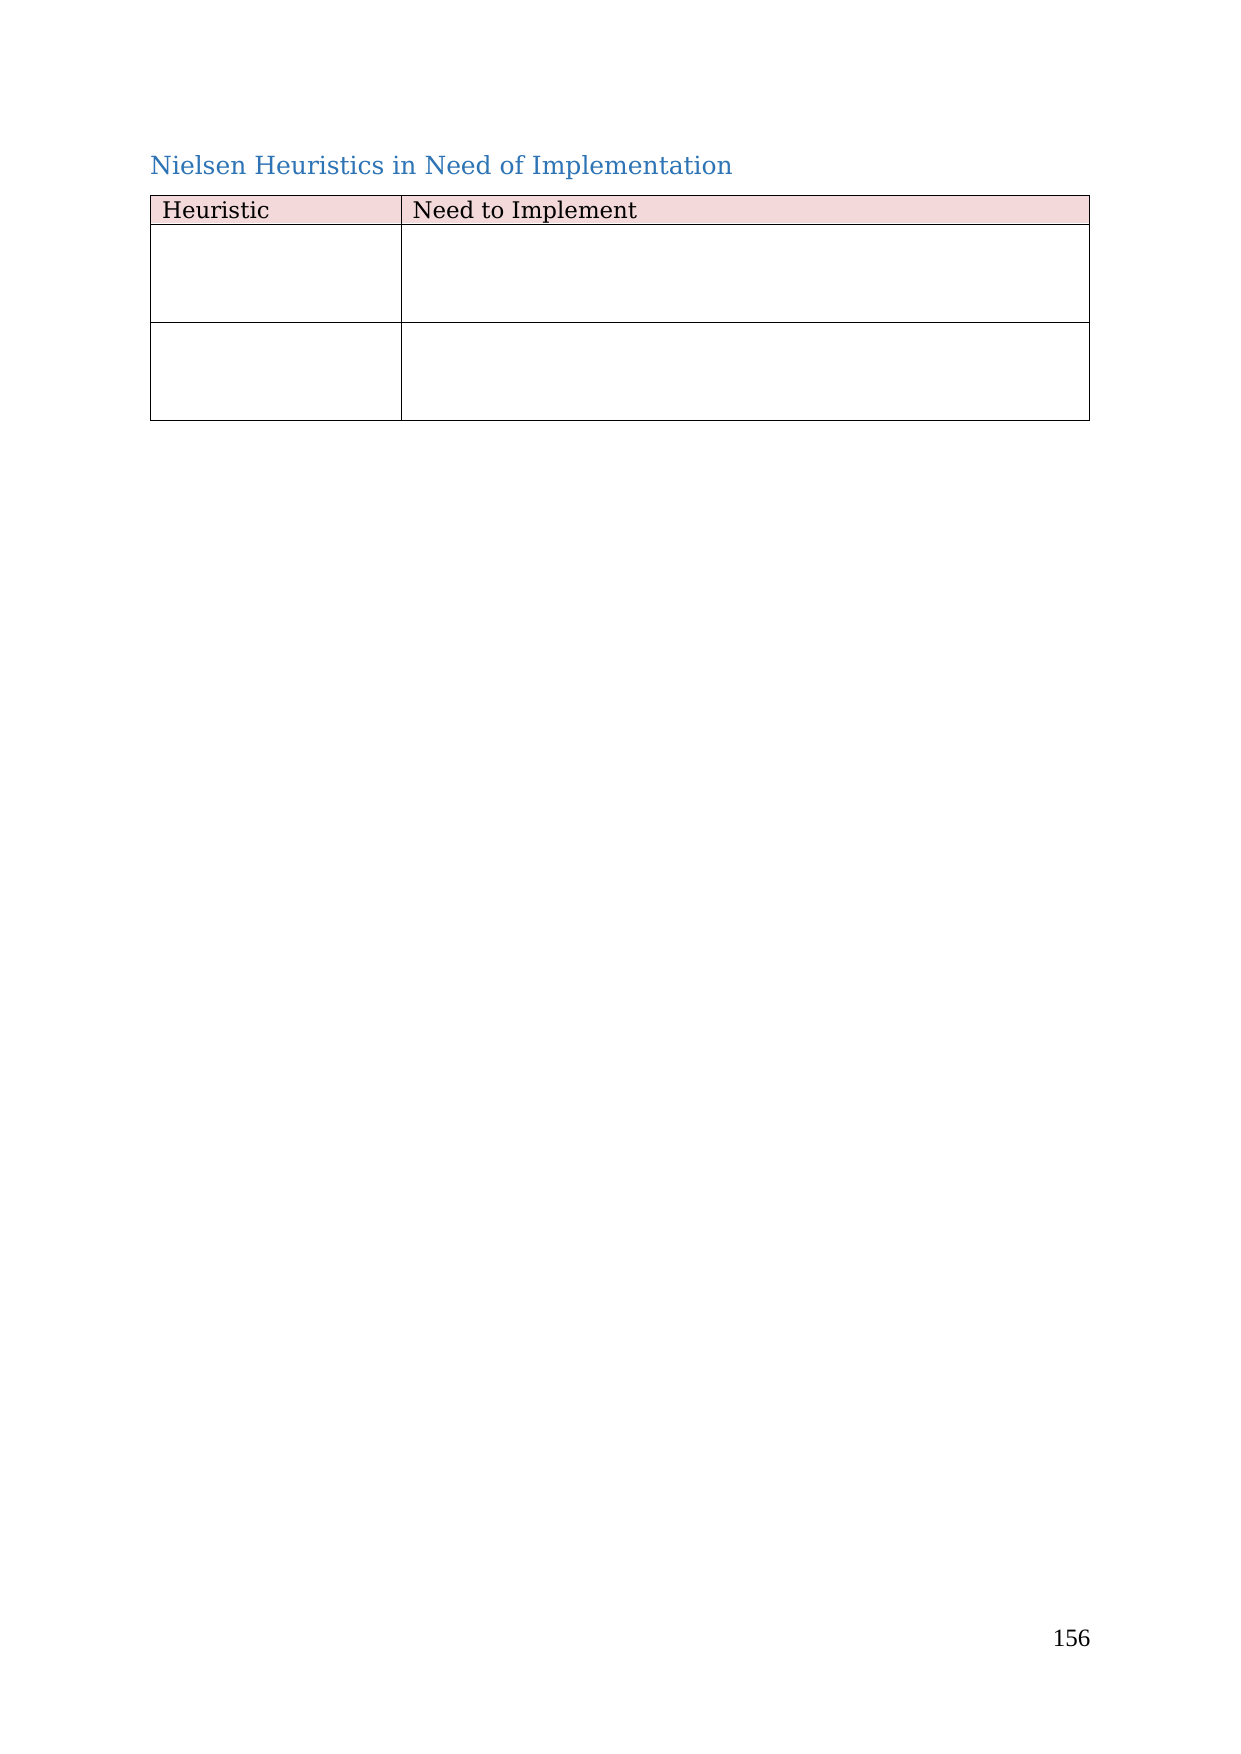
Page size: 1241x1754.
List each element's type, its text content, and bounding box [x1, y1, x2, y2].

table_cell [402, 225, 1089, 322]
table_cell [402, 323, 1089, 420]
table_header Heuristic [151, 196, 401, 223]
table_cell [151, 323, 401, 420]
table_header Need to Implement [402, 196, 1089, 223]
table_cell [151, 225, 401, 322]
subtitle Nielsen Heuristics in Need of Implementation [150, 150, 1090, 180]
